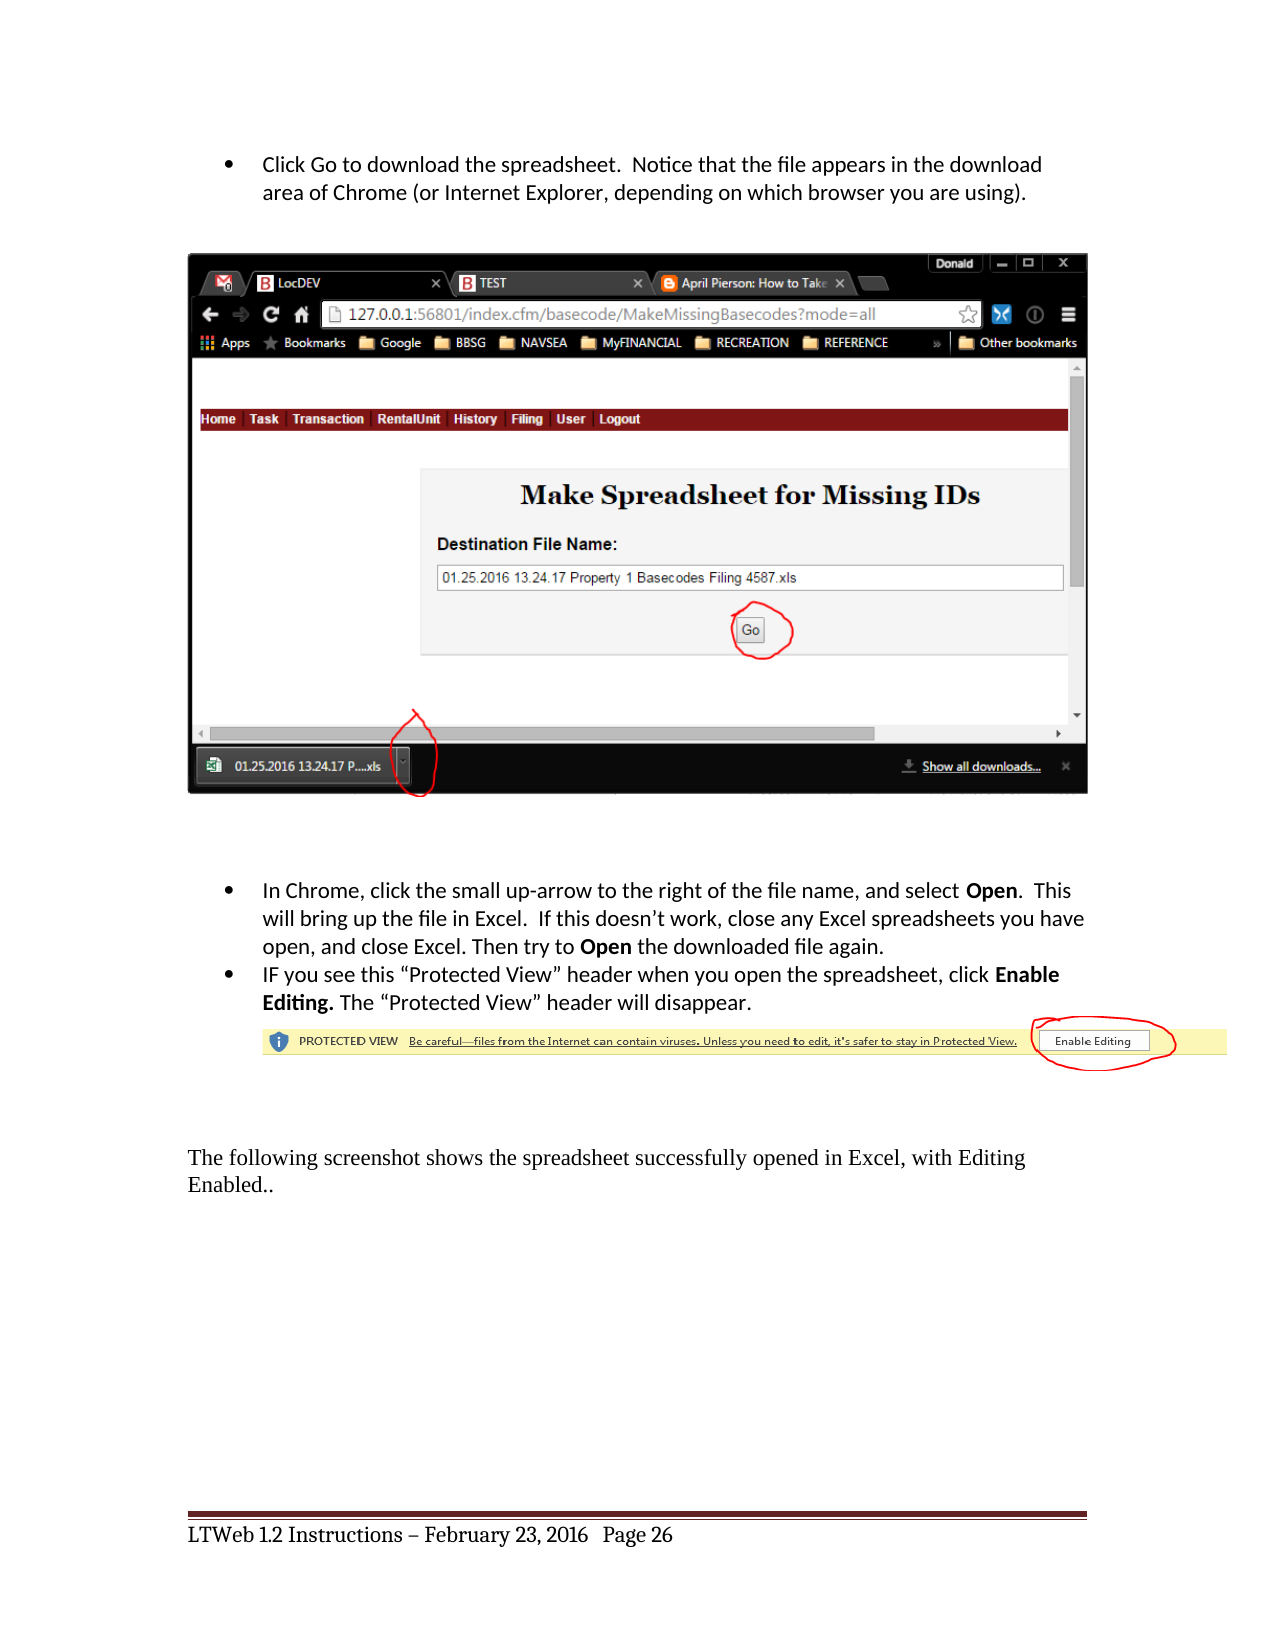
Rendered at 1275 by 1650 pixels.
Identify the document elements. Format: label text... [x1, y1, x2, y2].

picture [187, 253, 1088, 797]
picture [262, 1016, 1232, 1071]
text The following screenshot shows the spreadsheet successfully opened in Excel, with Editing Enabled.. [187, 1144, 1087, 1197]
list Click Go to download the spreadsheet. Notice that the file appears in the download area of Chrome (or Internet Explorer, depending on which browser you are using). [225, 150, 1087, 206]
list IF you see this “Protected View” header when you open the spreadsheet, click Enable Editing. The “Protected View” header will disappear. [225, 960, 1087, 1016]
list In Chrome, click the small up-arrow to the right of the file name, and select Open. This will bring up the file in Excel. If this doesn’t work, close any Excel spreadsheets you have open, and close Excel. Then try to Open the downloaded file again. [225, 876, 1087, 960]
